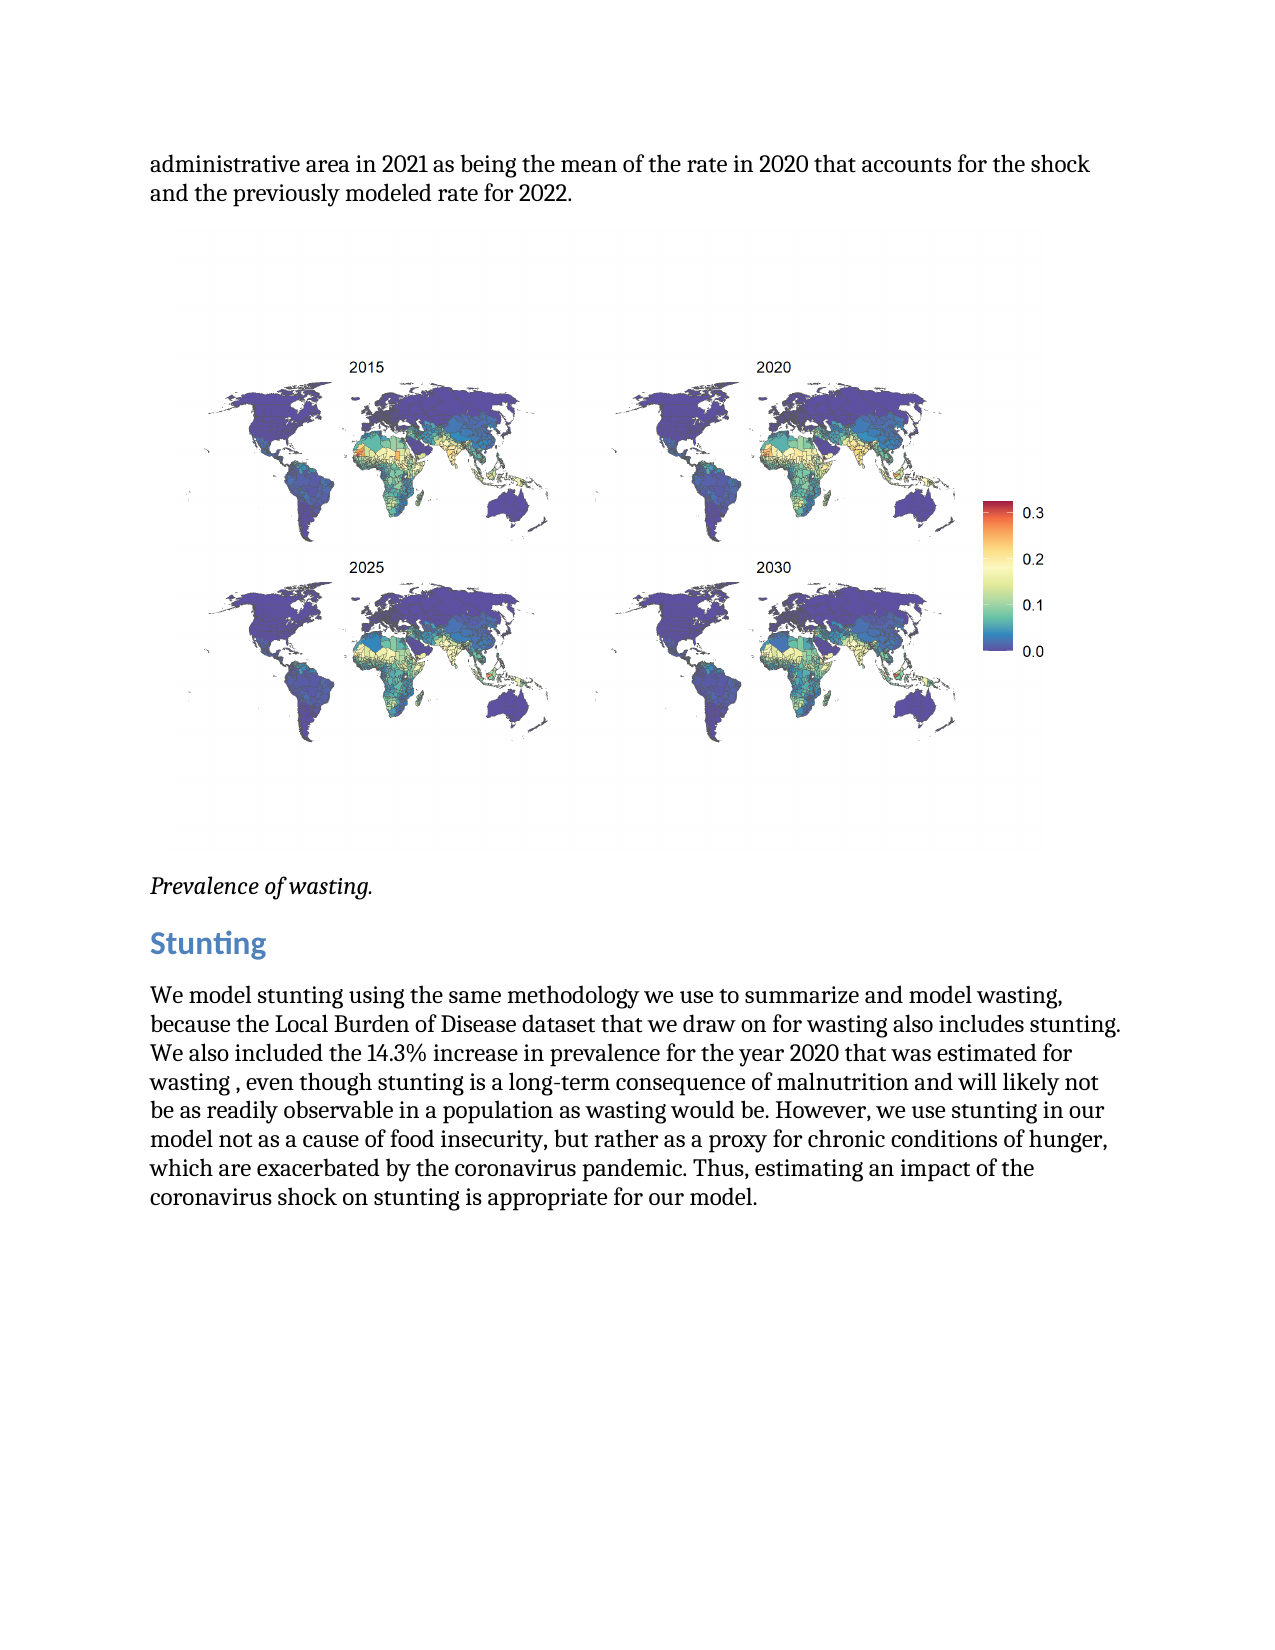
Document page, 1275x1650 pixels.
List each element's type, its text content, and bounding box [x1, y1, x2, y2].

subtitle Stunting [150, 922, 1125, 962]
text Prevalence of wasting. [150, 872, 1125, 901]
picture [168, 226, 1044, 852]
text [150, 150, 1125, 207]
text We model stunting using the same methodology we use to summarize and model wasting, because the Local Burden of Disease dataset that we draw on for wasting also includes stunting. We also included the 14.3% increase in prevalence for the year 2020 that was estimated for wasting , even though stunting is a long-term consequence of malnutrition and will likely not be as readily observable in a population as wasting would be. However, we use stunting in our model not as a cause of food insecurity, but rather as a proxy for chronic conditions of hunger, which are exacerbated by the coronavirus pandemic. Thus, estimating an impact of the coronavirus shock on stunting is appropriate for our model. [150, 981, 1125, 1211]
